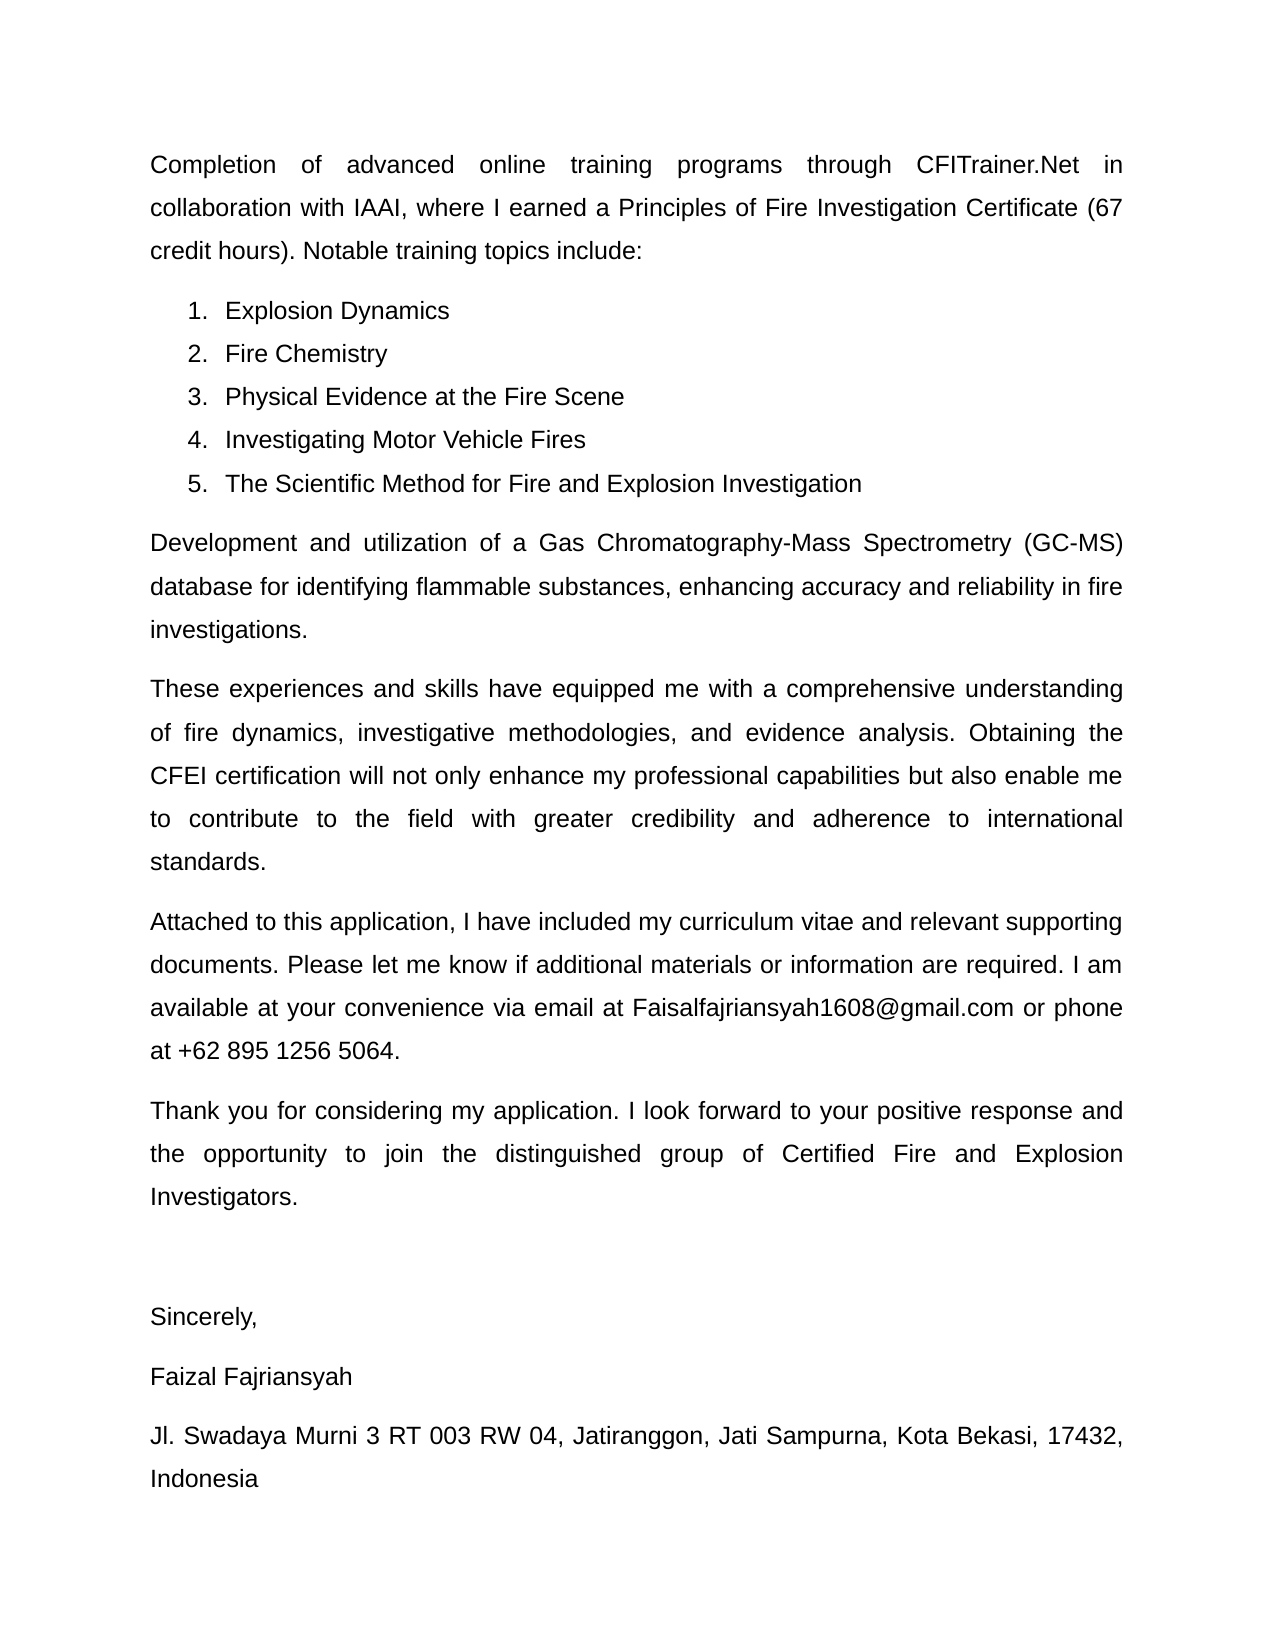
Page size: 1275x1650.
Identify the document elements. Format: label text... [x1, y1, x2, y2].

text Development and utilization of a Gas Chromatography-Mass Spectrometry (GC-MS) database for identifying flammable substances, enhancing accuracy and reliability in fire investigations. [150, 528, 1125, 643]
list Fire Chemistry [187, 339, 1125, 368]
list Explosion Dynamics [187, 296, 1125, 325]
list Physical Evidence at the Fire Scene [187, 382, 1125, 411]
text Faizal Fajriansyah [150, 1361, 1125, 1390]
text These experiences and skills have equipped me with a comprehensive understanding of fire dynamics, investigative methodologies, and evidence analysis. Obtaining the CFEI certification will not only enhance my professional capabilities but also enable me to contribute to the field with greater credibility and adherence to international standards. [150, 674, 1125, 876]
text Thank you for considering my application. I look forward to your positive response and the opportunity to join the distinguished group of Certified Fire and Explosion Investigators. [150, 1096, 1125, 1211]
list The Scientific Method for Fire and Explosion Investigation [187, 468, 1125, 497]
list Investigating Motor Vehicle Fires [187, 425, 1125, 454]
text Completion of advanced online training programs through CFITrainer.Net in collaboration with IAAI, where I earned a Principles of Fire Investigation Certificate (67 credit hours). Notable training topics include: [150, 150, 1125, 265]
text Jl. Swadaya Murni 3 RT 003 RW 04, Jatiranggon, Jati Sampurna, Kota Bekasi, 17432, Indonesia [150, 1421, 1125, 1493]
text Attached to this application, I have included my curriculum vitae and relevant supporting documents. Please let me know if additional materials or information are required. I am available at your convenience via email at Faisalfajriansyah1608@gmail.com or phone at +62 895 1256 5064. [150, 907, 1125, 1065]
text Sincerely, [150, 1302, 1125, 1330]
